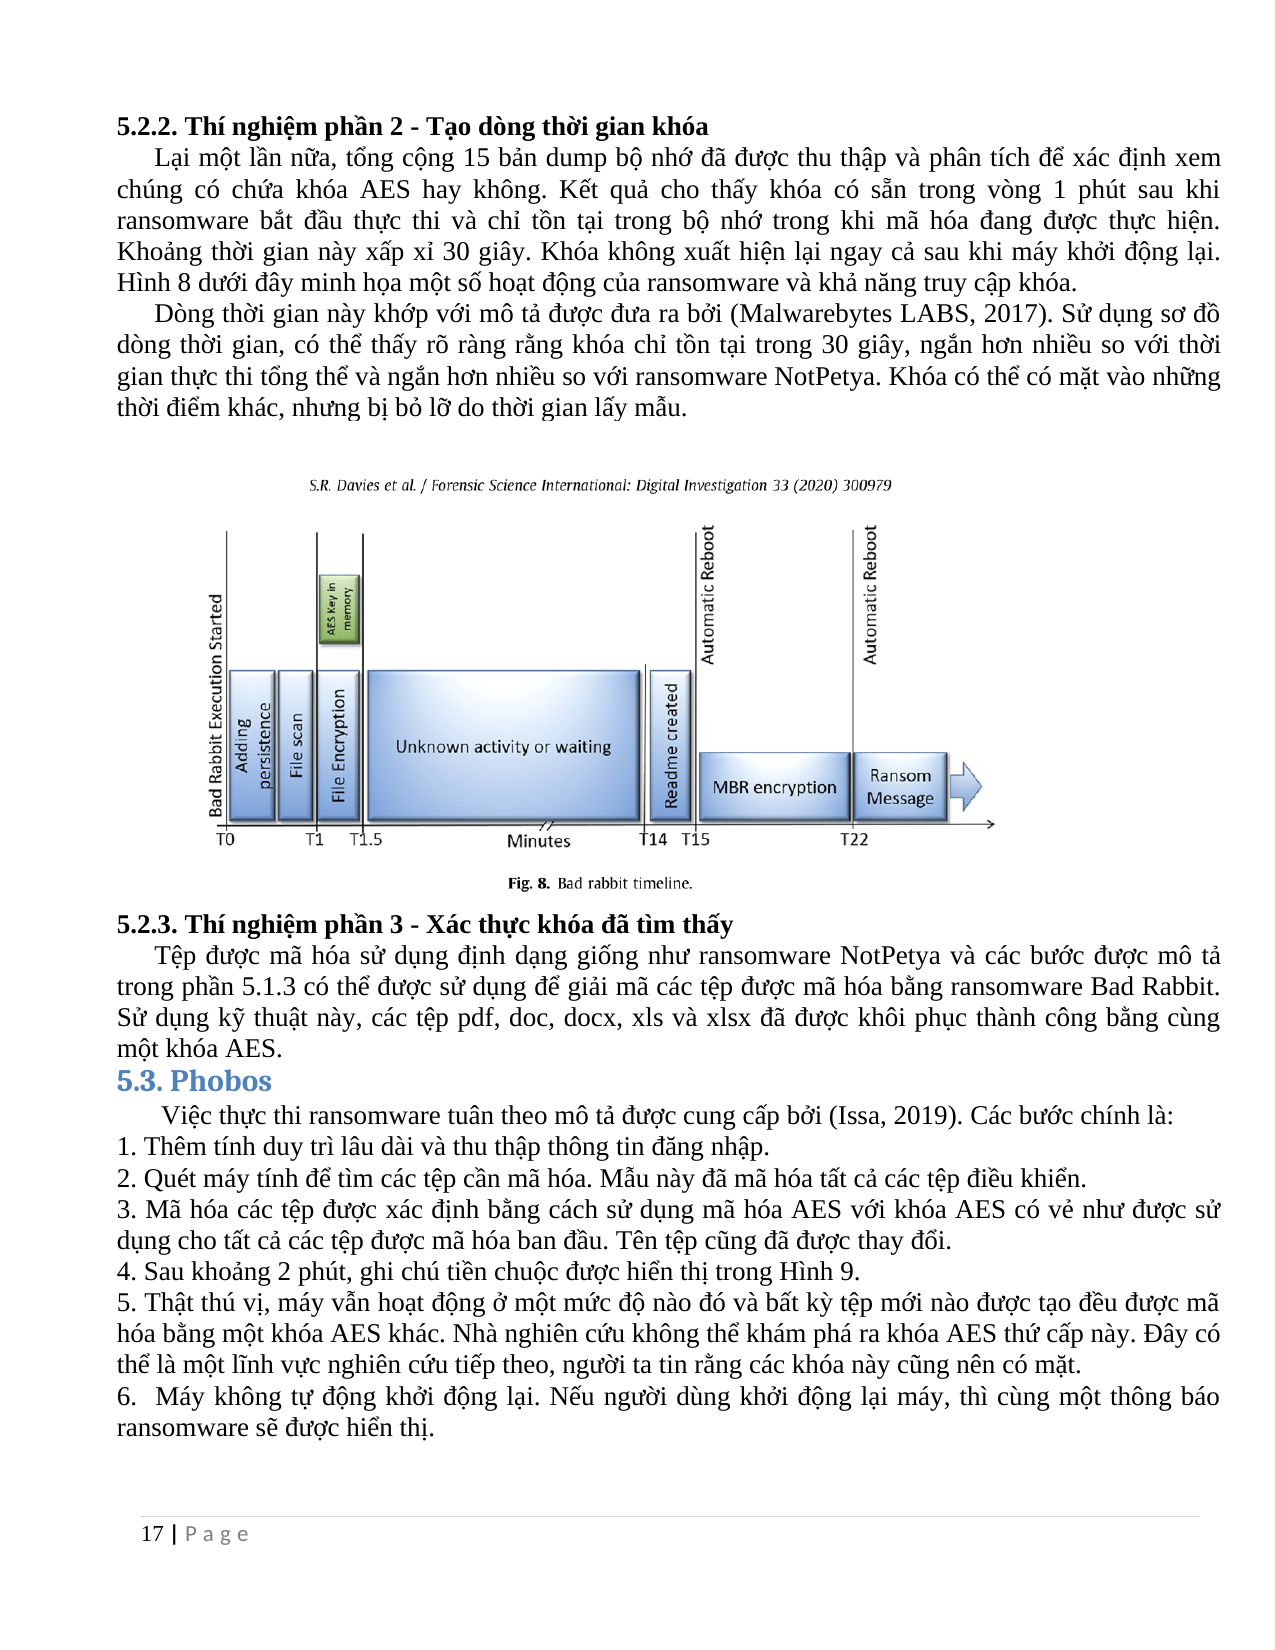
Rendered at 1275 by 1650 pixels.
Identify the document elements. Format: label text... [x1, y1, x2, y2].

text 2. Quét máy tính để tìm các tệp cần mã hóa. Mẫu này đã mã hóa tất cả các tệp điều khiển. [117, 1162, 1223, 1193]
subtitle 5.3. Phobos [117, 1063, 1223, 1099]
text Việc thực thi ransomware tuân theo mô tả được cung cấp bởi (Issa, 2019). Các bước chính là: [117, 1099, 1223, 1131]
picture [182, 421, 1158, 908]
text 1. Thêm tính duy trì lâu dài và thu thập thông tin đăng nhập. [117, 1131, 1223, 1162]
subtitle 5.2.3. Thí nghiệm phần 3 - Xác thực khóa đã tìm thấy [117, 908, 1223, 939]
text 5. Thật thú vị, máy vẫn hoạt động ở một mức độ nào đó và bất kỳ tệp mới nào được tạo đều được mã hóa bằng một khóa AES khác. Nhà nghiên cứu không thể khám phá ra khóa AES thứ cấp này. Đây có thể là một lĩnh vực nghiên cứu tiếp theo, người ta tin rằng các khóa này cũng nên có mặt. [117, 1286, 1223, 1380]
text Dòng thời gian này khớp với mô tả được đưa ra bởi (Malwarebytes LABS, 2017). Sử dụng sơ đồ dòng thời gian, có thể thấy rõ ràng rằng khóa chỉ tồn tại trong 30 giây, ngắn hơn nhiều so với thời gian thực thi tổng thể và ngắn hơn nhiều so với ransomware NotPetya. Khóa có thể có mặt vào những thời điểm khác, nhưng bị bỏ lỡ do thời gian lấy mẫu. [117, 297, 1223, 422]
text 6. Máy không tự động khởi động lại. Nếu người dùng khởi động lại máy, thì cùng một thông báo ransomware sẽ được hiển thị. [117, 1380, 1223, 1442]
text 3. Mã hóa các tệp được xác định bằng cách sử dụng mã hóa AES với khóa AES có vẻ như được sử dụng cho tất cả các tệp được mã hóa ban đầu. Tên tệp cũng đã được thay đổi. [117, 1193, 1223, 1255]
subtitle 5.2.2. Thí nghiệm phần 2 - Tạo dòng thời gian khóa [117, 110, 1223, 142]
text Lại một lần nữa, tổng cộng 15 bản dump bộ nhớ đã được thu thập và phân tích để xác định xem chúng có chứa khóa AES hay không. Kết quả cho thấy khóa có sẵn trong vòng 1 phút sau khi ransomware bắt đầu thực thi và chỉ tồn tại trong bộ nhớ trong khi mã hóa đang được thực hiện. Khoảng thời gian này xấp xỉ 30 giây. Khóa không xuất hiện lại ngay cả sau khi máy khởi động lại. Hình 8 dưới đây minh họa một số hoạt động của ransomware và khả năng truy cập khóa. [117, 142, 1223, 297]
text Tệp được mã hóa sử dụng định dạng giống như ransomware NotPetya và các bước được mô tả trong phần 5.1.3 có thể được sử dụng để giải mã các tệp được mã hóa bằng ransomware Bad Rabbit. Sử dụng kỹ thuật này, các tệp pdf, doc, docx, xls và xlsx đã được khôi phục thành công bằng cùng một khóa AES. [117, 939, 1223, 1063]
text 4. Sau khoảng 2 phút, ghi chú tiền chuộc được hiển thị trong Hình 9. [117, 1255, 1223, 1286]
